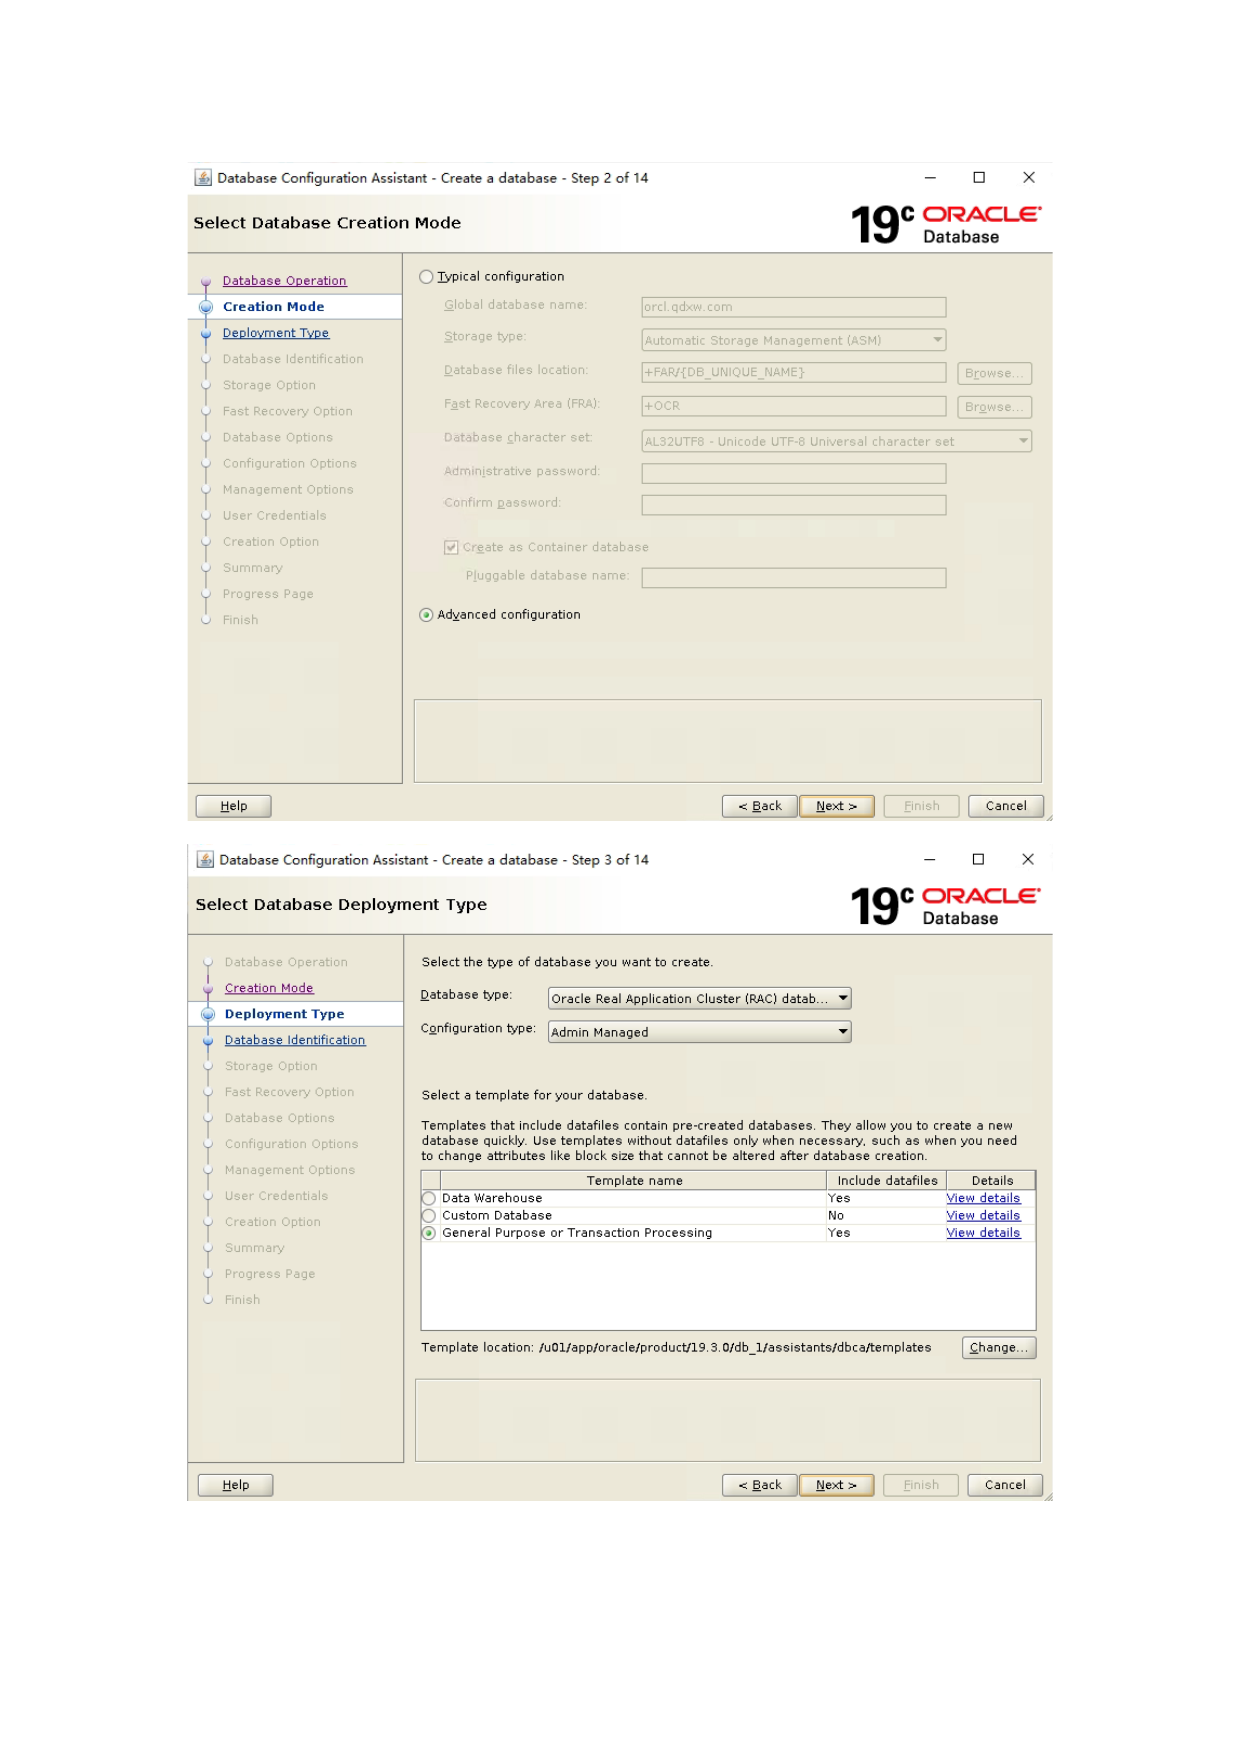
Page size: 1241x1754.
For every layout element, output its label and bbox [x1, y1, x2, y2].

picture [187, 844, 1053, 1501]
picture [187, 162, 1053, 821]
